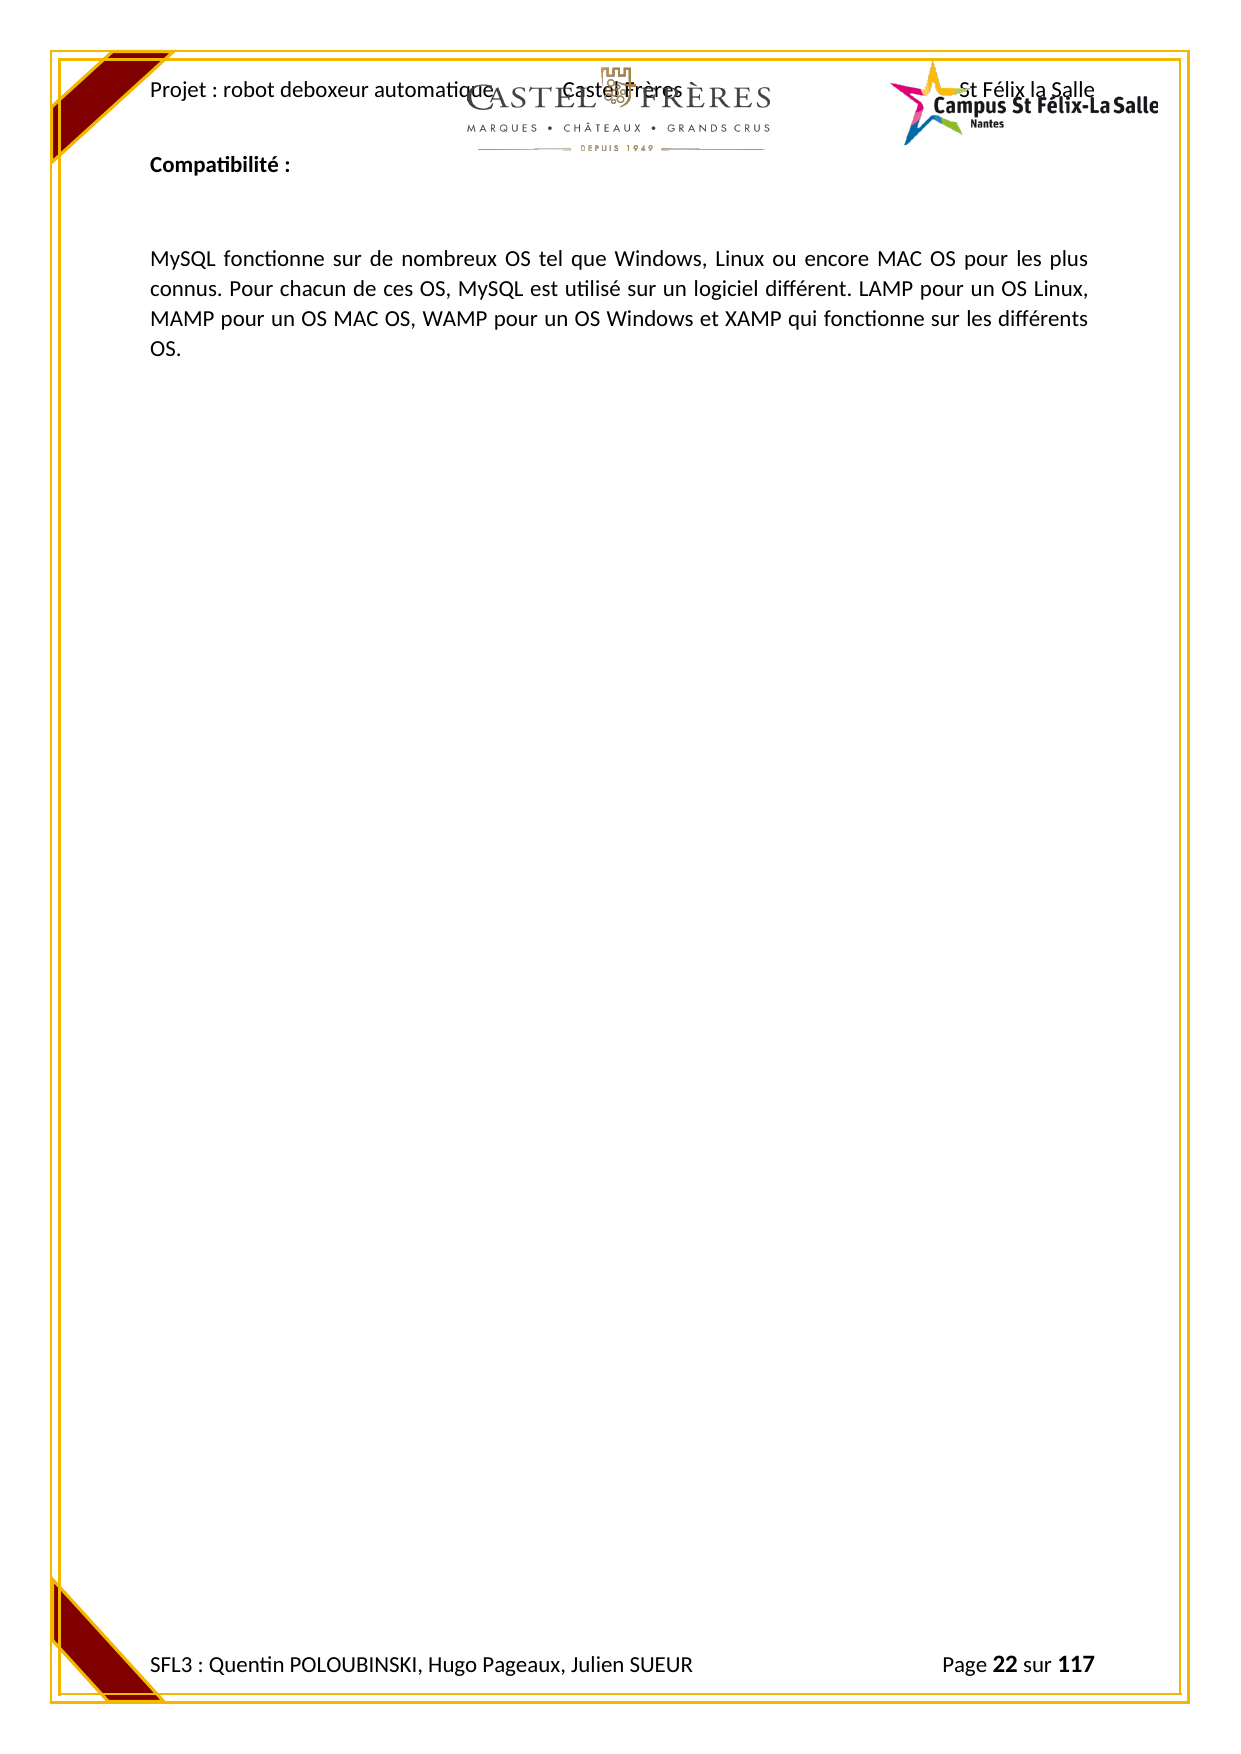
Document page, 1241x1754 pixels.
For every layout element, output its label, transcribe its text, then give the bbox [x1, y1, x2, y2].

text MySQL fonctionne sur de nombreux OS tel que Windows, Linux ou encore MAC OS pour les plus connus. Pour chacun de ces OS, MySQL est utilisé sur un logiciel différent. LAMP pour un OS Linux, MAMP pour un OS MAC OS, WAMP pour un OS Windows et XAMP qui fonctionne sur les différents OS. [150, 244, 1090, 362]
picture [889, 60, 1158, 145]
picture [460, 59, 773, 157]
text Compatibilité : [150, 150, 1090, 178]
